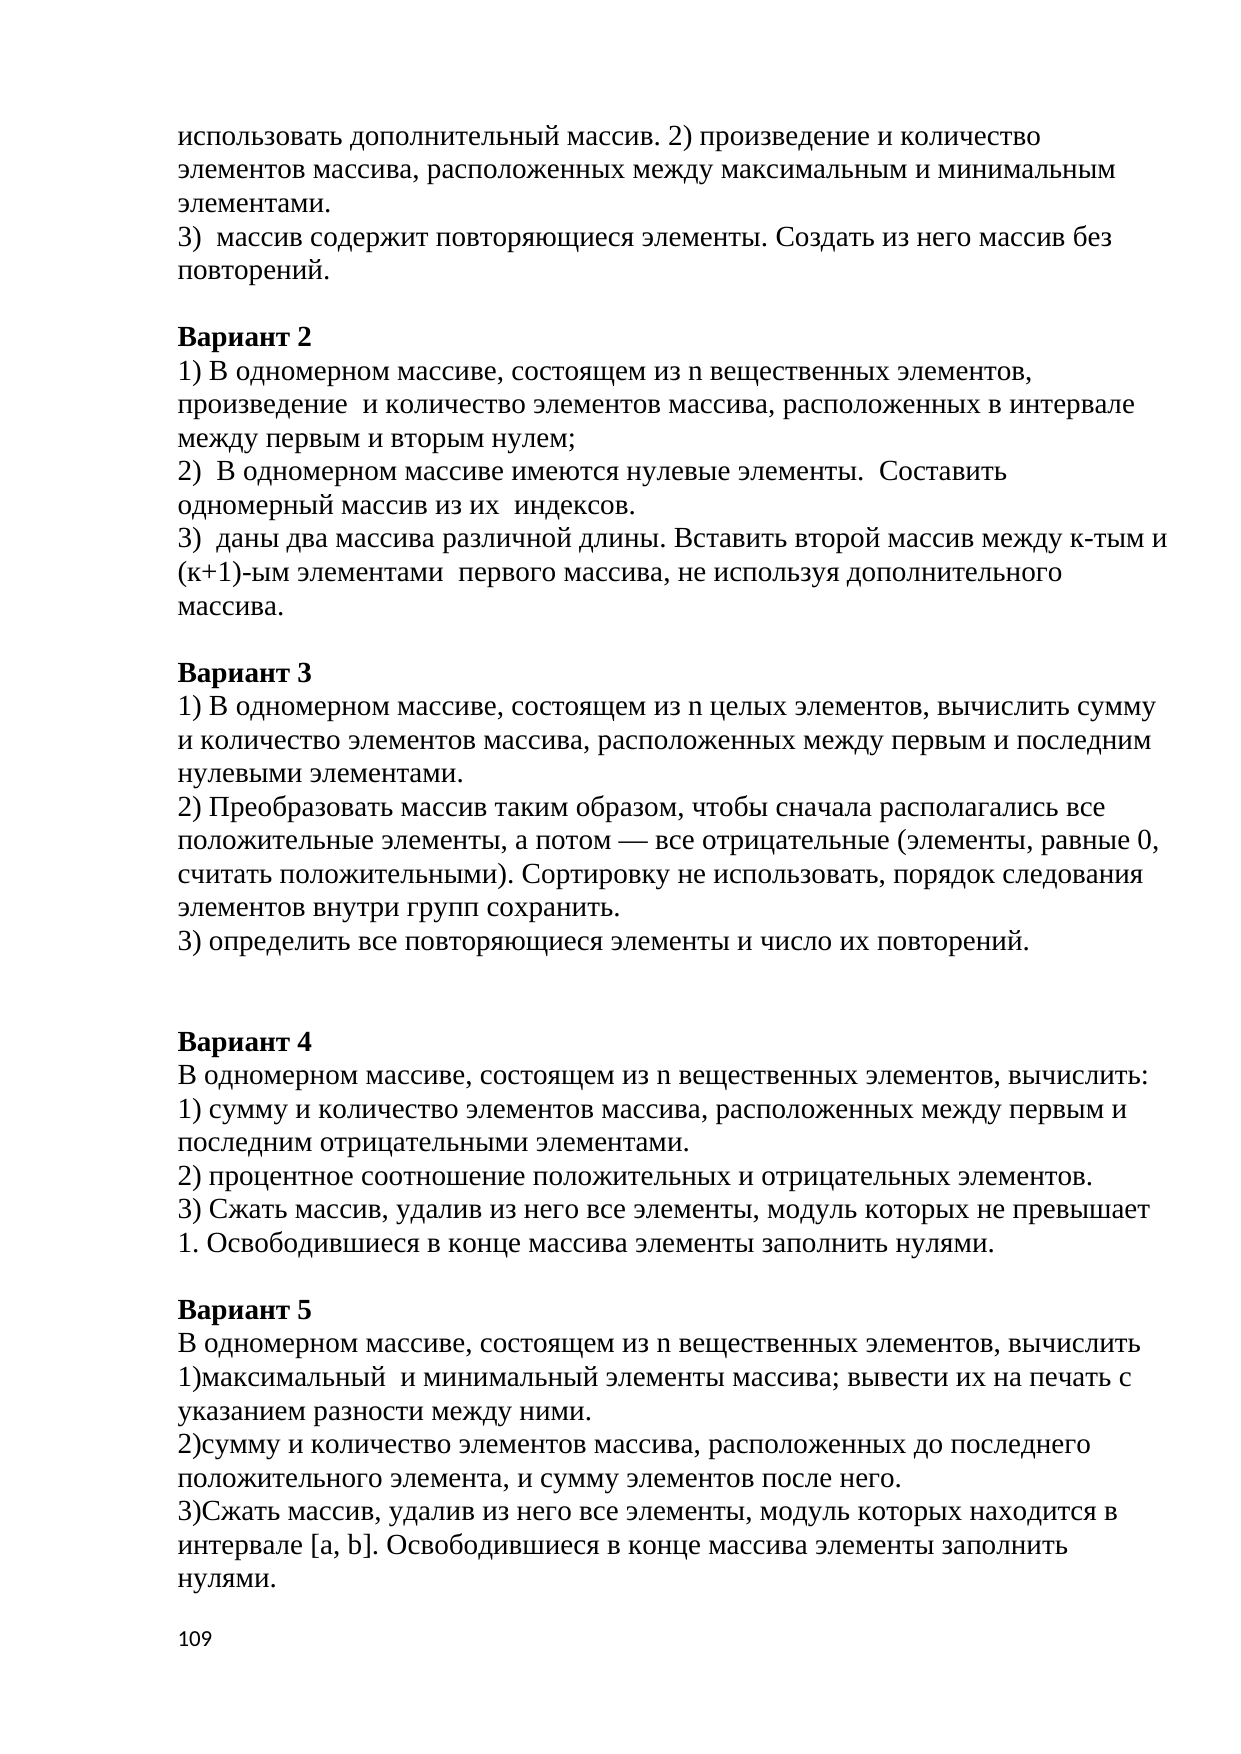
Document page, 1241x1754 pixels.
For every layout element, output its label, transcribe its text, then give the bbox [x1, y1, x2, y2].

text В одномерном массиве, состоящем из n вещественных элементов, вычислить [177, 1326, 1169, 1359]
text Вариант 3 [177, 655, 1169, 688]
text 3) Сжать массив, удалив из него все элементы, модуль которых не превышает 1. Освободившиеся в конце массива элементы заполнить нулями. [177, 1191, 1169, 1258]
text 3) массив содержит повторяющиеся элементы. Создать из него массив без повторений. [177, 219, 1169, 286]
text В одномерном массиве, состоящем из n вещественных элементов, вычислить: [177, 1057, 1169, 1091]
text 3)Сжать массив, удалив из него все элементы, модуль которых находится в интервале [а, b]. Освободившиеся в конце массива элементы заполнить нулями. [177, 1493, 1169, 1594]
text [177, 118, 1169, 219]
text 1) В одномерном массиве, состоящем из n целых элементов, вычислить сумму и количество элементов массива, расположенных между первым и последним нулевыми элементами. [177, 688, 1169, 789]
text 1) сумму и количество элементов массива, расположенных между первым и последним отрицательными элементами. [177, 1091, 1169, 1158]
text 1) В одномерном массиве, состоящем из n вещественных элементов, произведение и количество элементов массива, расположенных в интервале между первым и вторым нулем; [177, 353, 1169, 453]
text Вариант 2 [177, 319, 1169, 353]
text 3) даны два массива различной длины. Вставить второй массив между к-тым и (к+1)-ым элементами первого массива, не используя дополнительного массива. [177, 521, 1169, 621]
text 3) определить все повторяющиеся элементы и число их повторений. [177, 923, 1169, 957]
text 2)сумму и количество элементов массива, расположенных до последнего положительного элемента, и сумму элементов после него. [177, 1426, 1169, 1493]
text 2) В одномерном массиве имеются нулевые элементы. Составить одномерный массив из их индексов. [177, 453, 1169, 521]
text Вариант 5 [177, 1292, 1169, 1326]
text Вариант 4 [177, 1024, 1169, 1057]
text 2) Преобразовать массив таким образом, чтобы сначала располагались все положительные элементы, а потом — все отрицательные (элементы, равные 0, считать положительными). Сортировку не использовать, порядок следования элементов внутри групп сохранить. [177, 789, 1169, 923]
text 1)максимальный и минимальный элементы массива; вывести их на печать с указанием разности между ними. [177, 1359, 1169, 1426]
text 2) процентное соотношение положительных и отрицательных элементов. [177, 1158, 1169, 1191]
